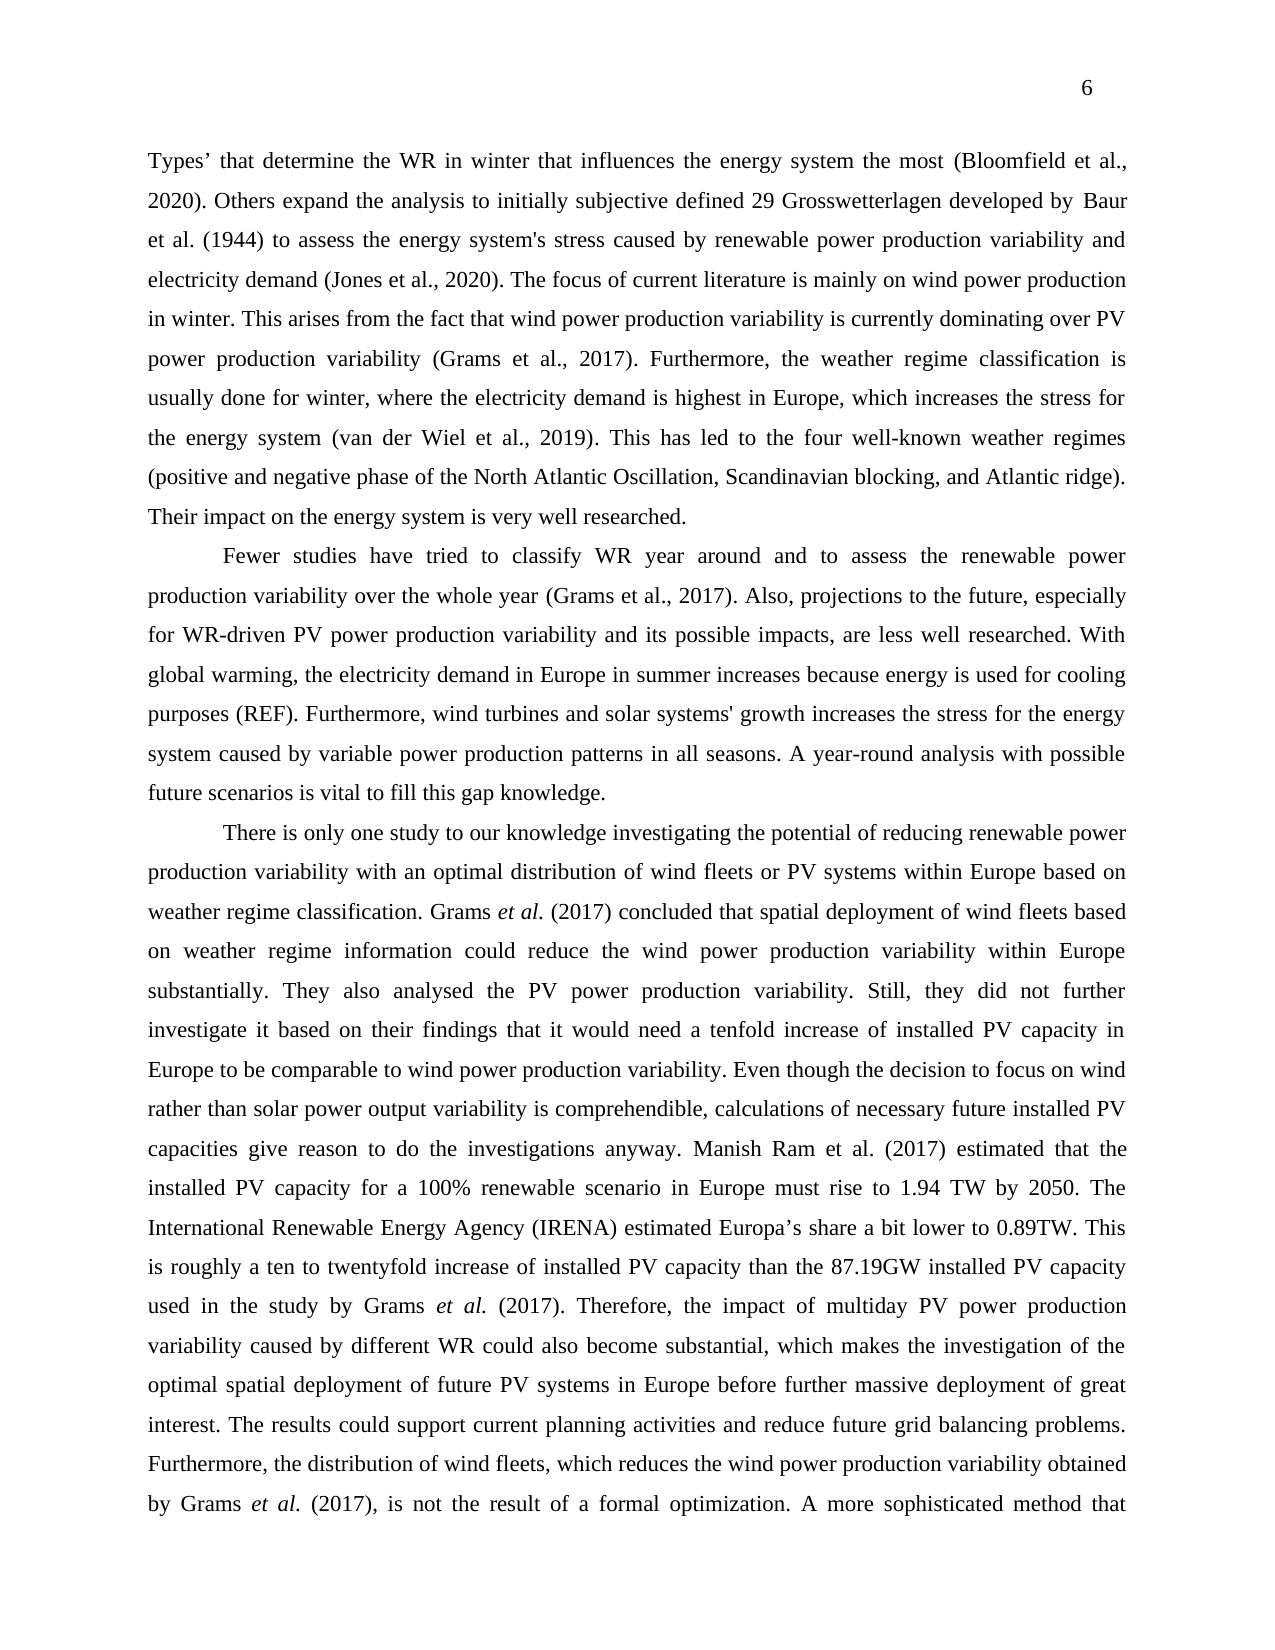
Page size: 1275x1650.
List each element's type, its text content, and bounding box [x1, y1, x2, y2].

text Fewer studies have tried to classify WR year around and to assess the renewable power production variability over the whole year (Grams et al., 2017). Also, projections to the future, especially for WR-driven PV power production variability and its possible impacts, are less well researched. With global warming, the electricity demand in Europe in summer increases because energy is used for cooling purposes (REF). Furthermore, wind turbines and solar systems' growth increases the stress for the energy system caused by variable power production patterns in all seasons. A year-round analysis with possible future scenarios is vital to fill this gap knowledge. [148, 542, 1127, 806]
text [148, 819, 1127, 1516]
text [148, 148, 1127, 529]
